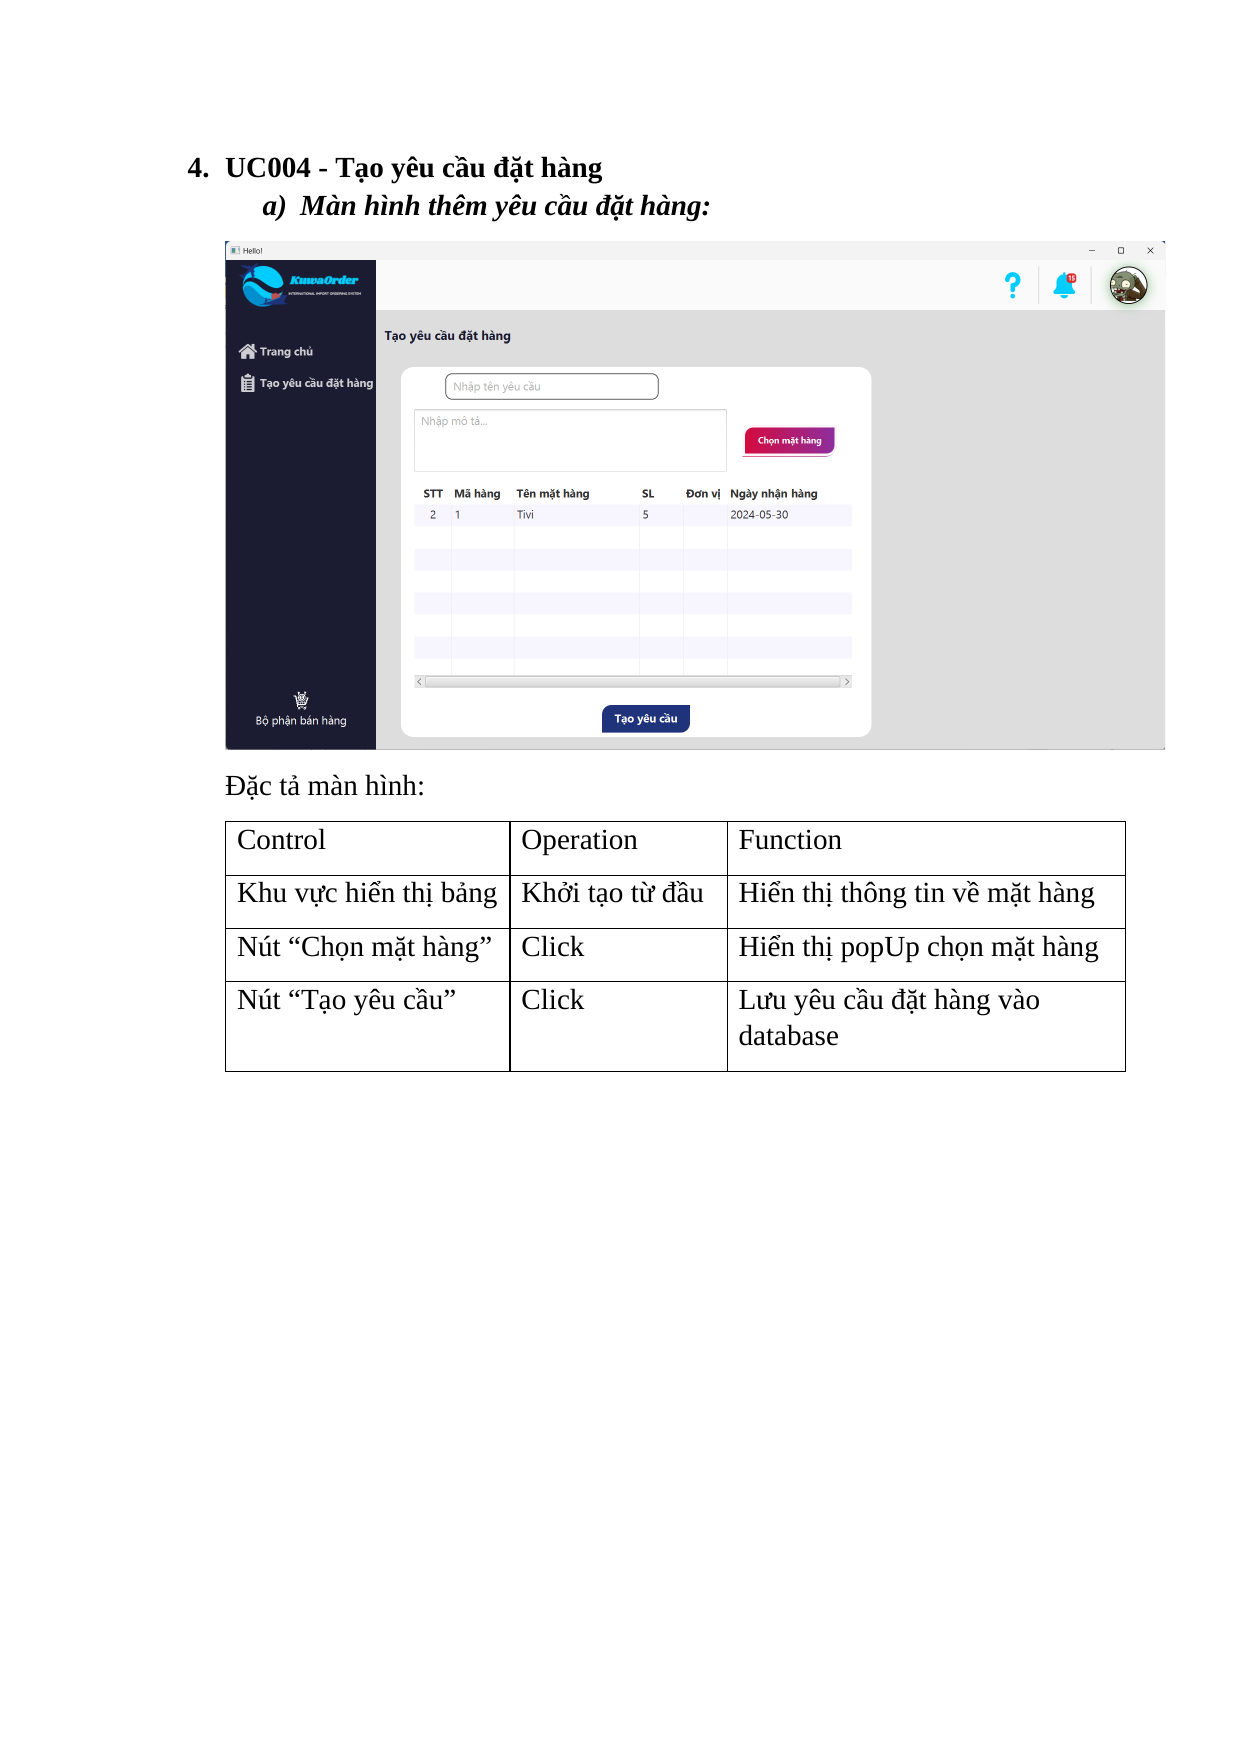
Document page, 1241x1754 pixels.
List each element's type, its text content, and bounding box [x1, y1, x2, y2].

table_cell Click [511, 982, 727, 1071]
subtitle UC004 - Tạo yêu cầu đặt hàng [187, 150, 1090, 183]
text Đặc tả màn hình: [225, 768, 1090, 802]
subtitle Màn hình thêm yêu cầu đặt hàng: [262, 188, 1090, 222]
table_header Operation [511, 822, 727, 874]
table_cell Nút “Tạo yêu cầu” [226, 982, 509, 1071]
table_cell Hiển thị thông tin về mặt hàng [728, 876, 1125, 928]
table_cell Khu vực hiển thị bảng [226, 876, 509, 928]
table_cell Click [511, 929, 727, 981]
table_cell Hiển thị popUp chọn mặt hàng [728, 929, 1125, 981]
table_cell Nút “Chọn mặt hàng” [226, 929, 509, 981]
table_cell Lưu yêu cầu đặt hàng vào database [728, 982, 1125, 1071]
table_cell Khởi tạo từ đầu [511, 876, 727, 928]
table_header Control [226, 822, 509, 874]
table_header Function [728, 822, 1125, 874]
picture [225, 241, 1166, 750]
